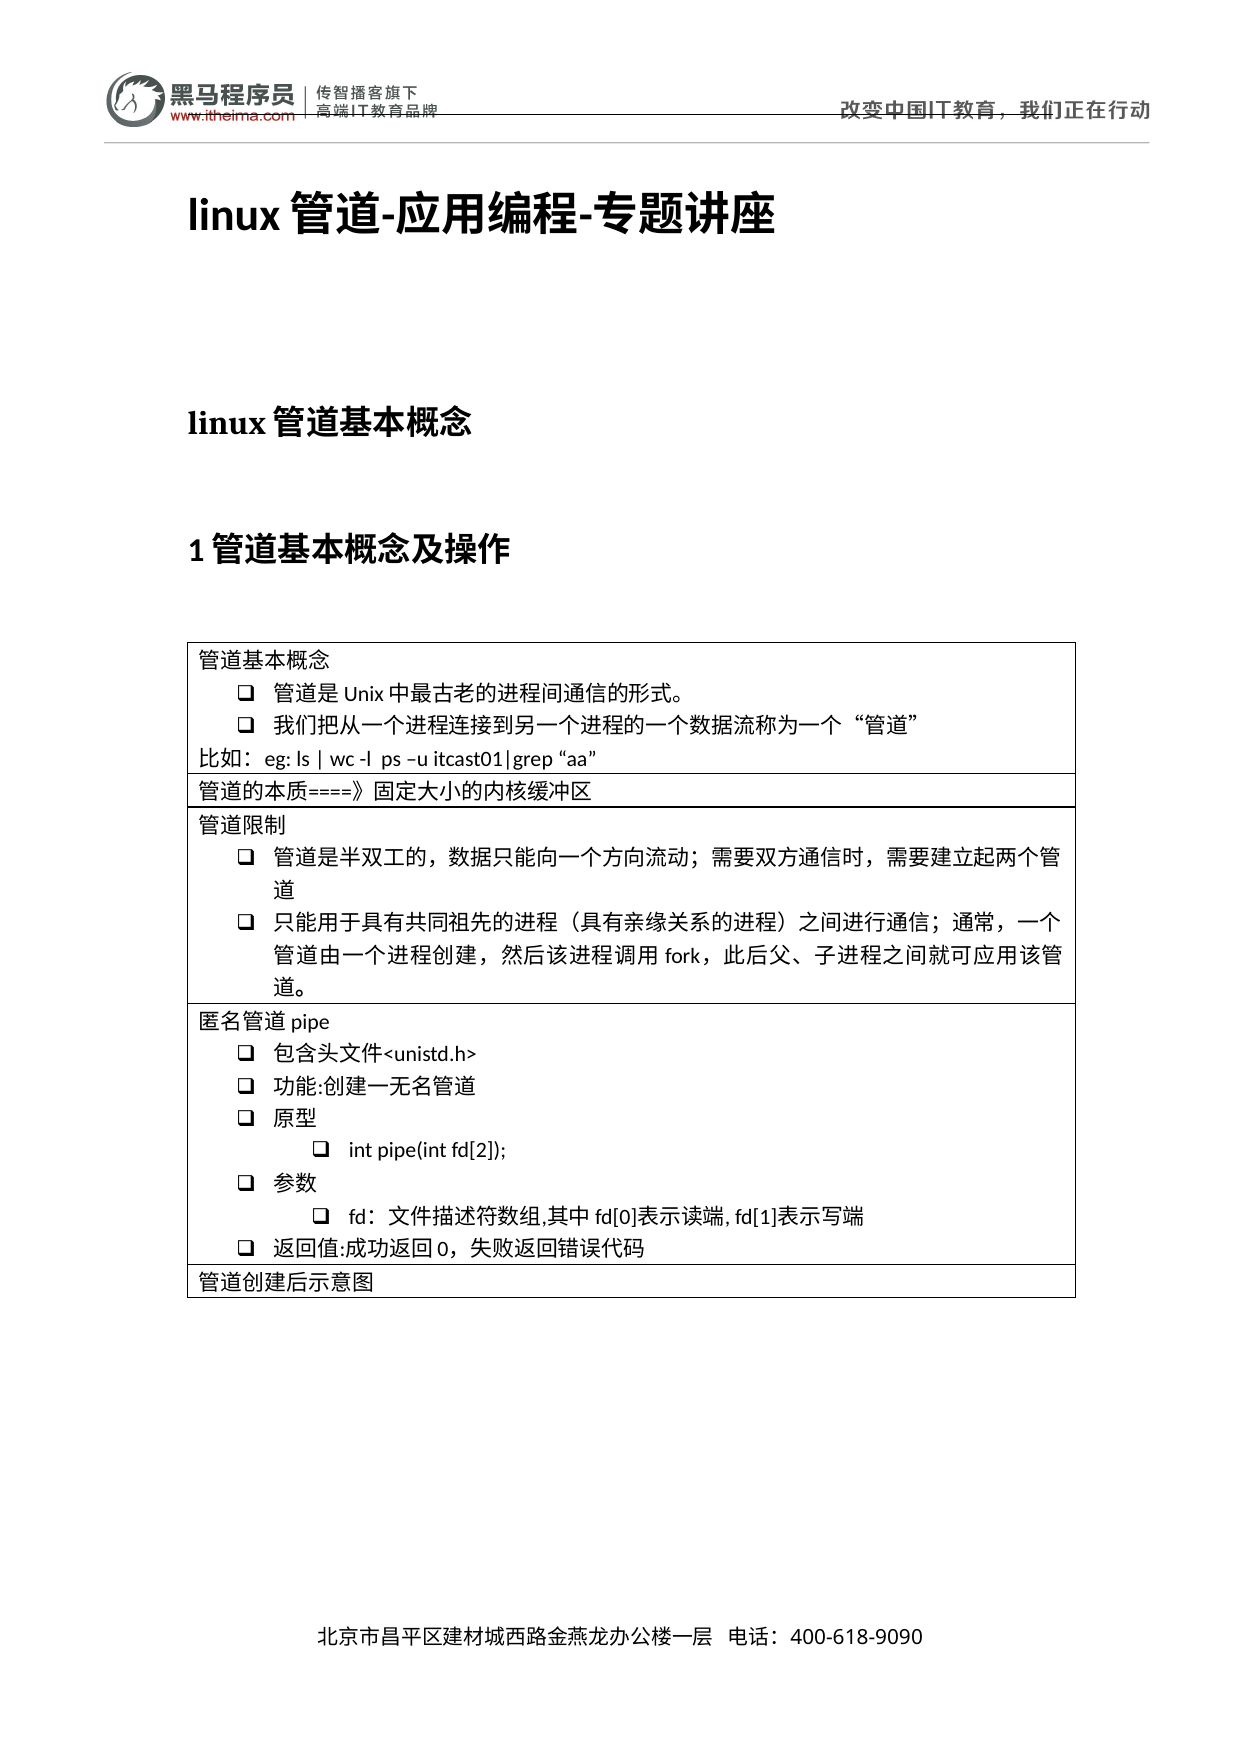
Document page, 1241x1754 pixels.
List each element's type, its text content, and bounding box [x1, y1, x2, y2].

subtitle linux管道-应用编程-专题讲座 [187, 162, 1053, 259]
table_header 管道基本概念 管道是Unix中最古老的进程间通信的形式。 我们把从一个进程连接到另一个进程的一个数据流称为一个“管道” 比如：eg: ls | wc -l ps –u itcast01|grep “aa” [188, 643, 1075, 773]
table_cell 管道创建后示意图 [188, 1265, 1075, 1297]
subtitle linux管道基本概念 [187, 387, 1053, 452]
picture [0, 1, 1241, 151]
table_cell 管道的本质====》固定大小的内核缓冲区 [188, 774, 1075, 806]
table_cell 匿名管道pipe 包含头文件<unistd.h> 功能:创建一无名管道 原型 int pipe(int fd[2]); 参数 fd：文件描述符数组,其中fd[0]表示读端, fd[1]表示写端 返回值:成功返回0，失败返回错误代码 [188, 1004, 1075, 1263]
subtitle 1管道基本概念及操作 [187, 514, 1053, 579]
table_cell 管道限制 管道是半双工的，数据只能向一个方向流动；需要双方通信时，需要建立起两个管道 只能用于具有共同祖先的进程（具有亲缘关系的进程）之间进行通信；通常，一个管道由一个进程创建，然后该进程调用fork，此后父、子进程之间就可应用该管道。 [188, 808, 1075, 1002]
